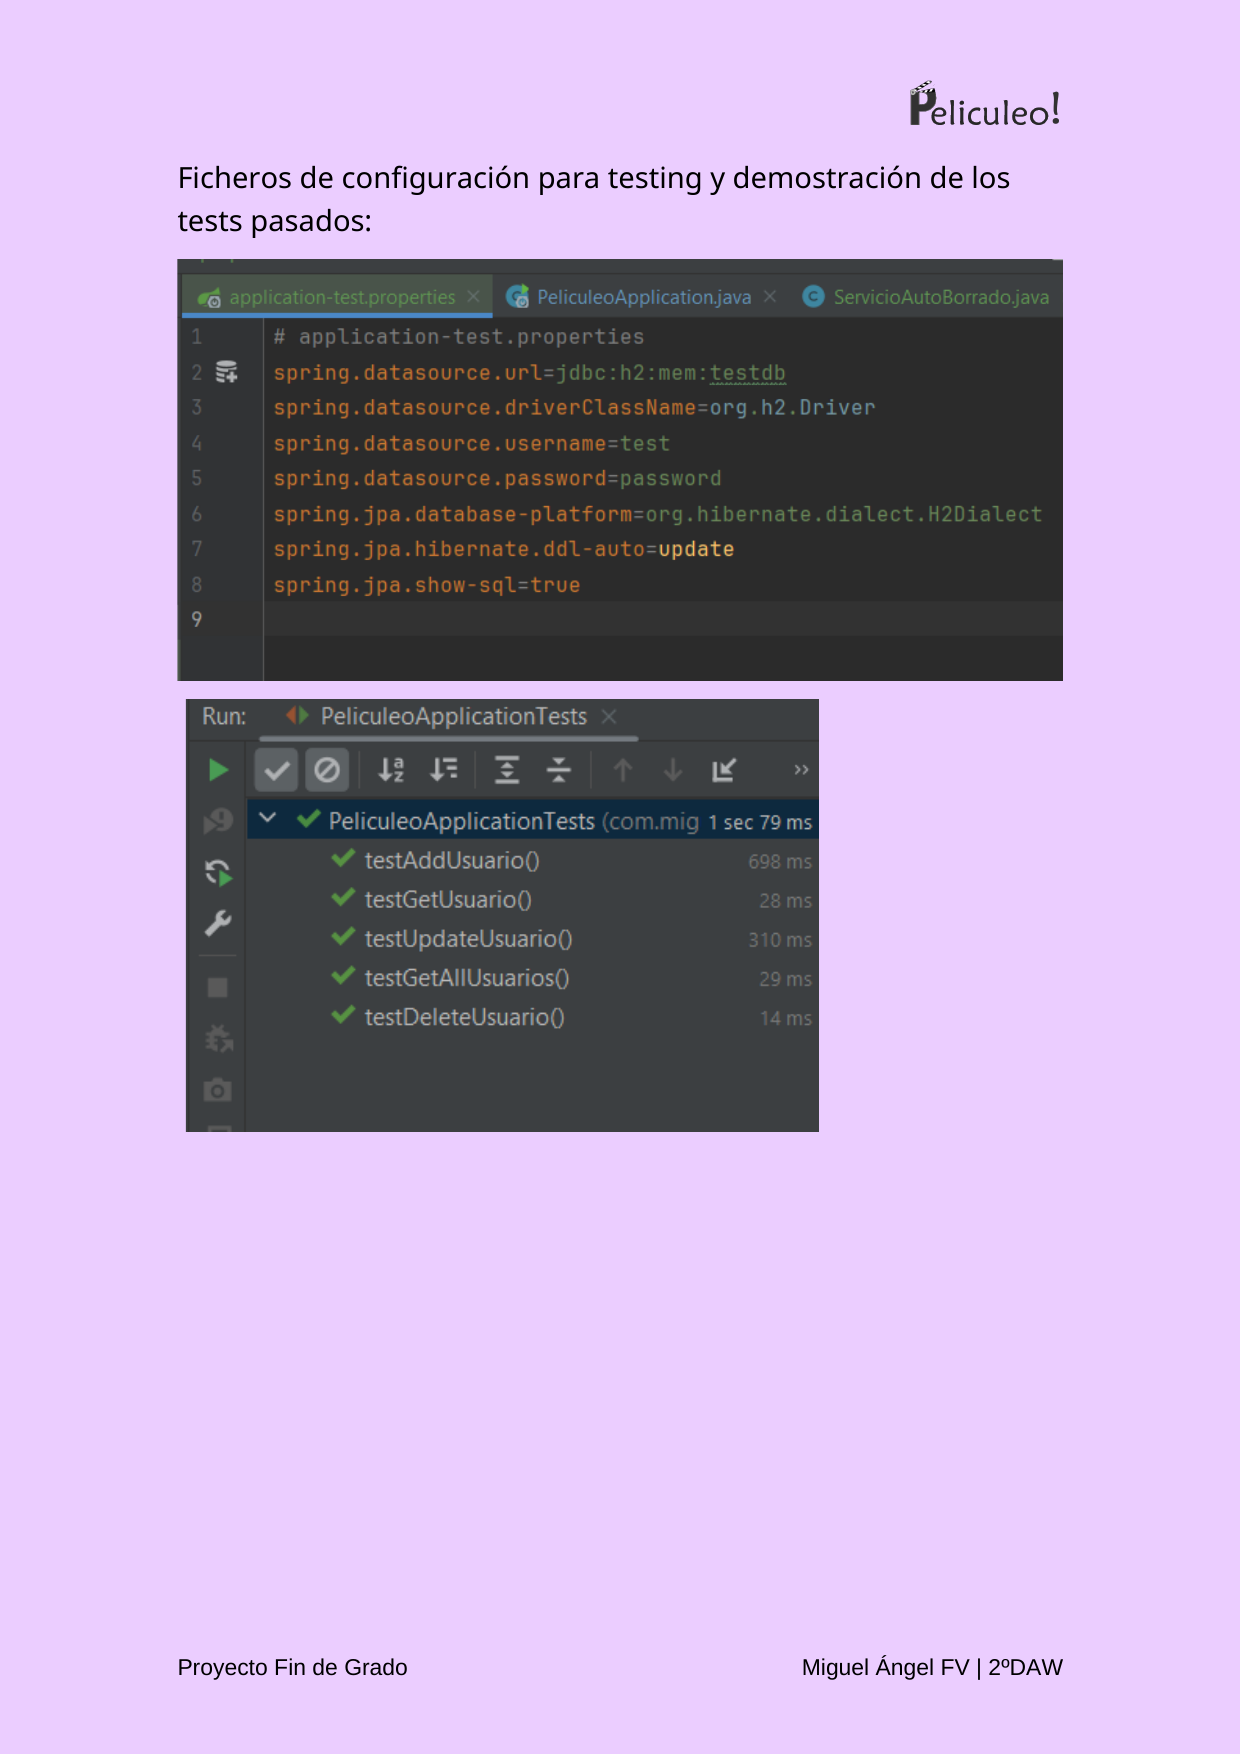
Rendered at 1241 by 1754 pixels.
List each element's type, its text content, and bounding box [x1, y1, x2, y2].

picture [177, 259, 1063, 681]
picture [185, 699, 819, 1132]
text Ficheros de configuración para testing y demostración de los tests pasados: [177, 157, 1063, 240]
